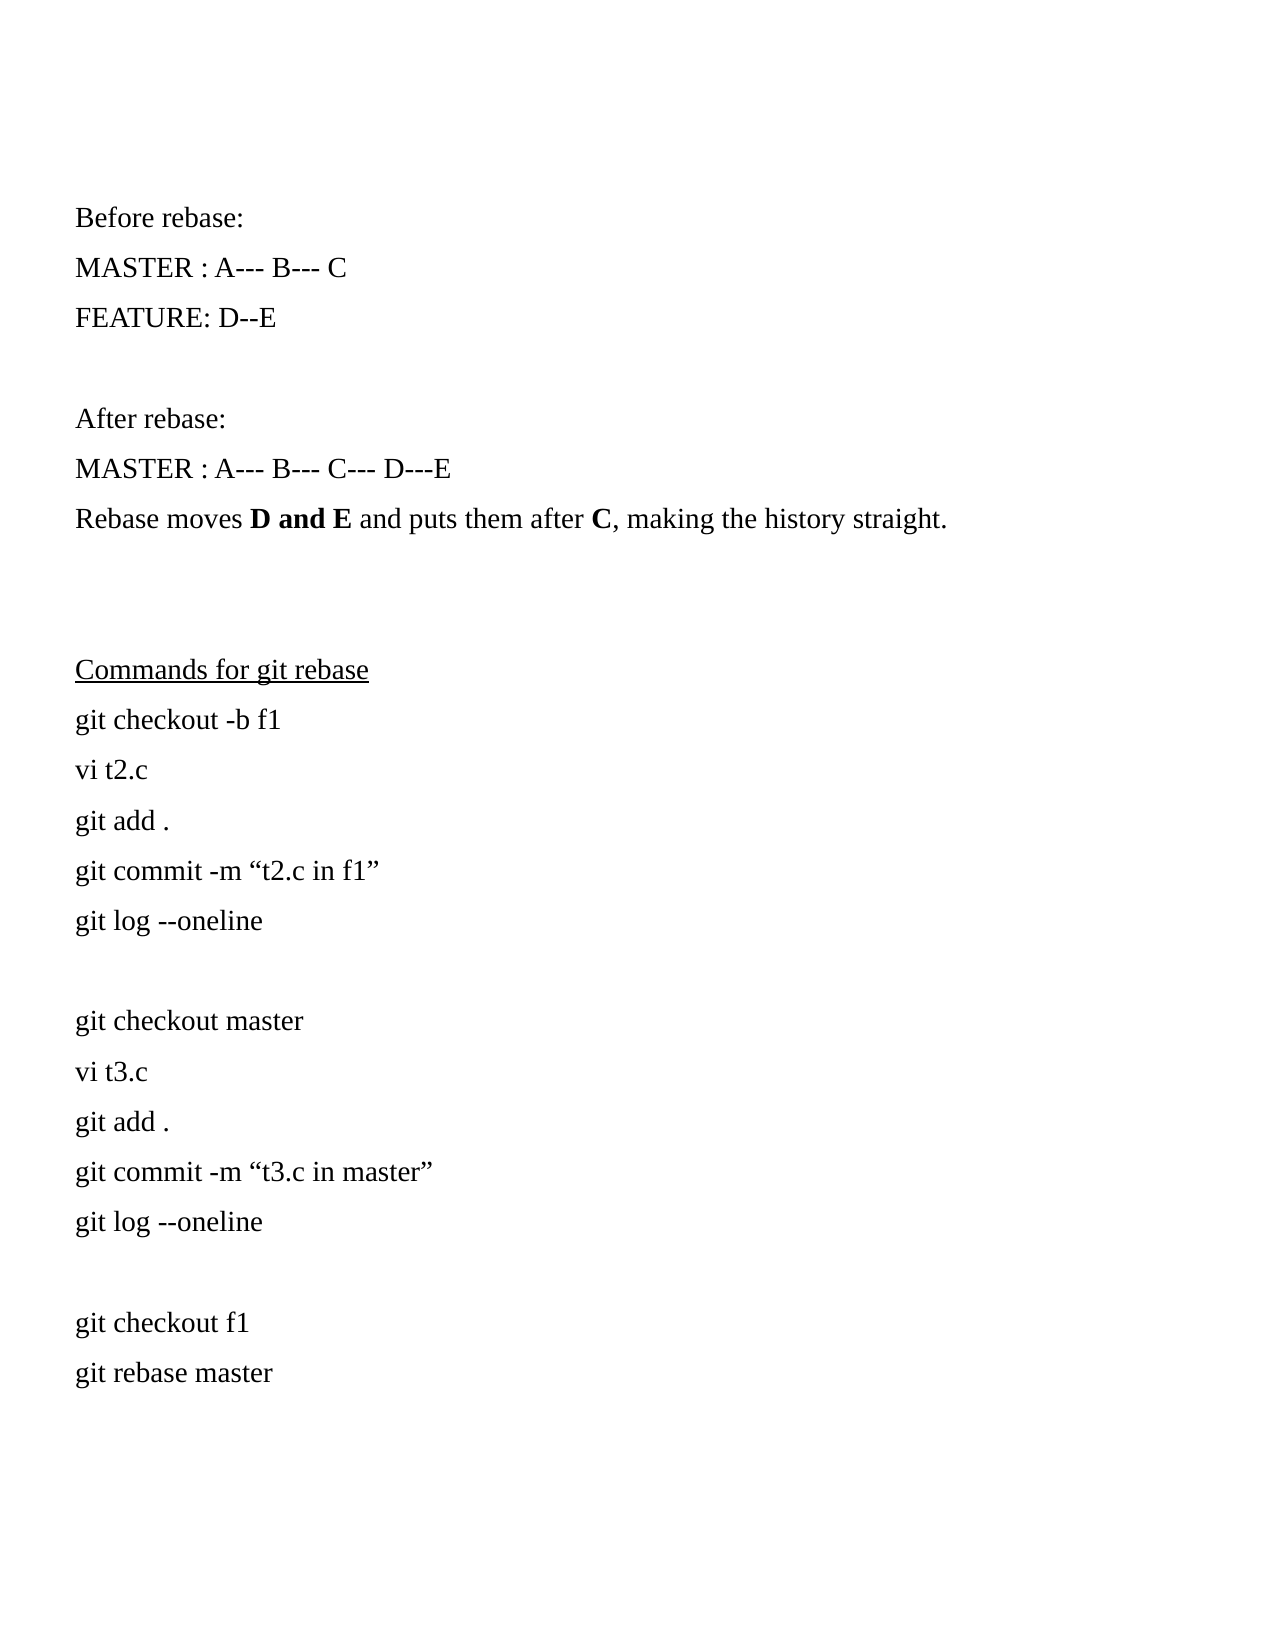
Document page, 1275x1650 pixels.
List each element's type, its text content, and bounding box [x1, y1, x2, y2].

text Commands for git rebase [75, 652, 1125, 686]
text FEATURE: D--E [75, 301, 1125, 334]
text After rebase: [75, 401, 1125, 434]
text MASTER : A--- B--- C--- D---E [75, 451, 1125, 485]
text vi t2.c [75, 752, 1125, 786]
text git commit -m “t2.c in f1” [75, 853, 1125, 886]
text git log --oneline [75, 903, 1125, 937]
text vi t3.c [75, 1054, 1125, 1087]
text Before rebase: [75, 200, 1125, 234]
text MASTER : A--- B--- C [75, 250, 1125, 284]
text git add . [75, 1104, 1125, 1137]
text git checkout f1 [75, 1305, 1125, 1338]
text git log --oneline [75, 1204, 1125, 1238]
text Rebase moves D and E and puts them after C, making the history straight. [75, 501, 1125, 535]
text git checkout -b f1 [75, 702, 1125, 736]
text git checkout master [75, 1003, 1125, 1037]
text git commit -m “t3.c in master” [75, 1154, 1125, 1188]
text git rebase master [75, 1355, 1125, 1388]
text git add . [75, 803, 1125, 836]
